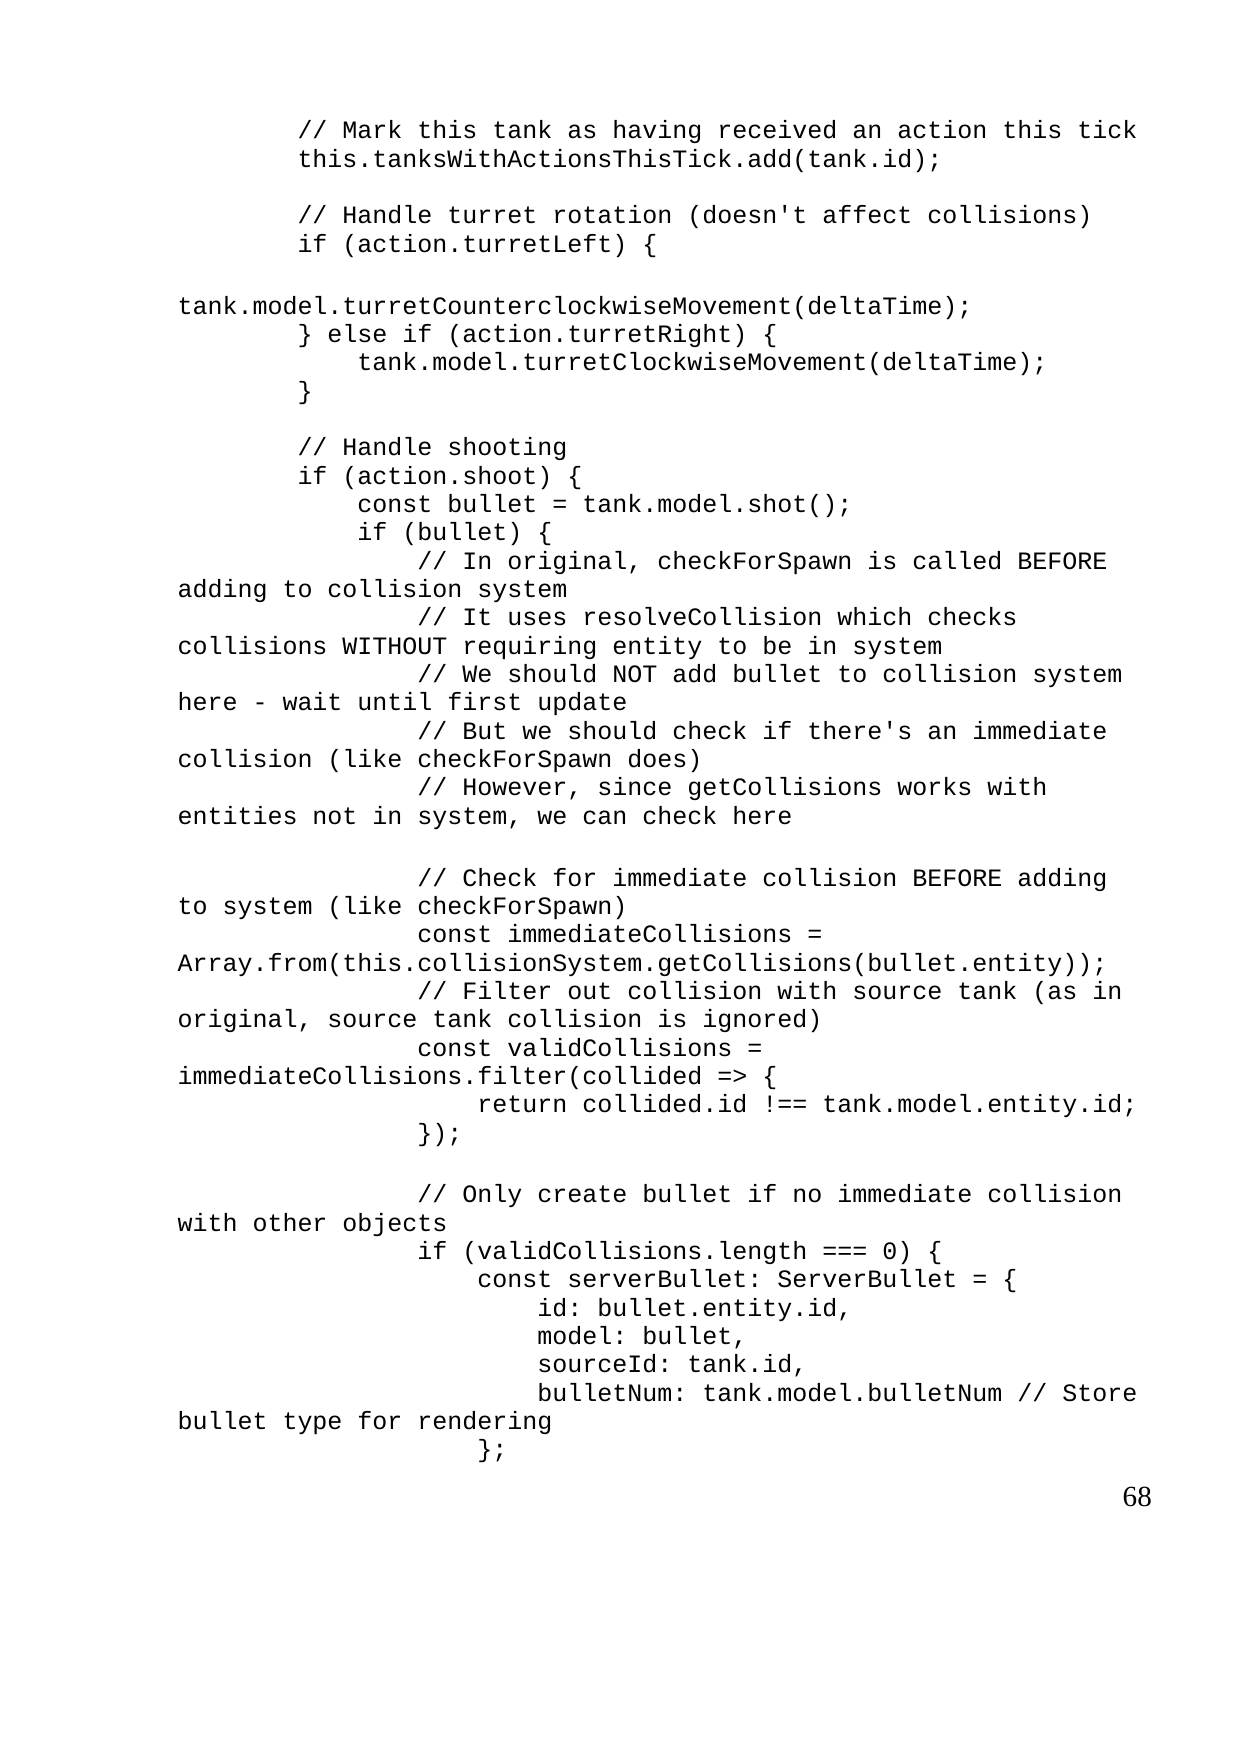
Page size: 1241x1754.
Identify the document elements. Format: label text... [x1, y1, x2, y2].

text if (bullet) { [177, 520, 1152, 548]
text } [177, 378, 1152, 407]
text return collided.id !== tank.model.entity.id; [177, 1092, 1152, 1120]
text if (action.shoot) { [177, 463, 1152, 492]
text // Filter out collision with source tank (as in original, source tank collision is ignored) [177, 978, 1152, 1035]
text // Check for immediate collision BEFORE adding to system (like checkForSpawn) [177, 865, 1152, 922]
text // In original, checkForSpawn is called BEFORE adding to collision system [177, 548, 1152, 605]
text tank.model.turretCounterclockwiseMovement(deltaTime); [177, 260, 1152, 322]
text sourceId: tank.id, [177, 1352, 1152, 1380]
text }; [177, 1437, 1152, 1465]
text // Only create bullet if no immediate collision with other objects [177, 1182, 1152, 1239]
text model: bullet, [177, 1324, 1152, 1352]
text bulletNum: tank.model.bulletNum // Store bullet type for rendering [177, 1380, 1152, 1437]
text const bullet = tank.model.shot(); [177, 492, 1152, 520]
text }); [177, 1120, 1152, 1148]
text // Mark this tank as having received an action this tick [177, 118, 1152, 146]
text id: bullet.entity.id, [177, 1295, 1152, 1324]
text this.tanksWithActionsThisTick.add(tank.id); [177, 146, 1152, 175]
text if (validCollisions.length === 0) { [177, 1239, 1152, 1267]
text const validCollisions = immediateCollisions.filter(collided => { [177, 1035, 1152, 1092]
text const immediateCollisions = Array.from(this.collisionSystem.getCollisions(bullet.entity)); [177, 922, 1152, 978]
text if (action.turretLeft) { [177, 231, 1152, 260]
text // But we should check if there's an immediate collision (like checkForSpawn does) [177, 718, 1152, 775]
text // It uses resolveCollision which checks collisions WITHOUT requiring entity to be in system [177, 605, 1152, 662]
text } else if (action.turretRight) { [177, 322, 1152, 350]
text tank.model.turretClockwiseMovement(deltaTime); [177, 350, 1152, 378]
text // Handle turret rotation (doesn't affect collisions) [177, 203, 1152, 231]
text // Handle shooting [177, 435, 1152, 463]
text // However, since getCollisions works with entities not in system, we can check here [177, 775, 1152, 832]
text // We should NOT add bullet to collision system here - wait until first update [177, 662, 1152, 718]
text const serverBullet: ServerBullet = { [177, 1267, 1152, 1295]
